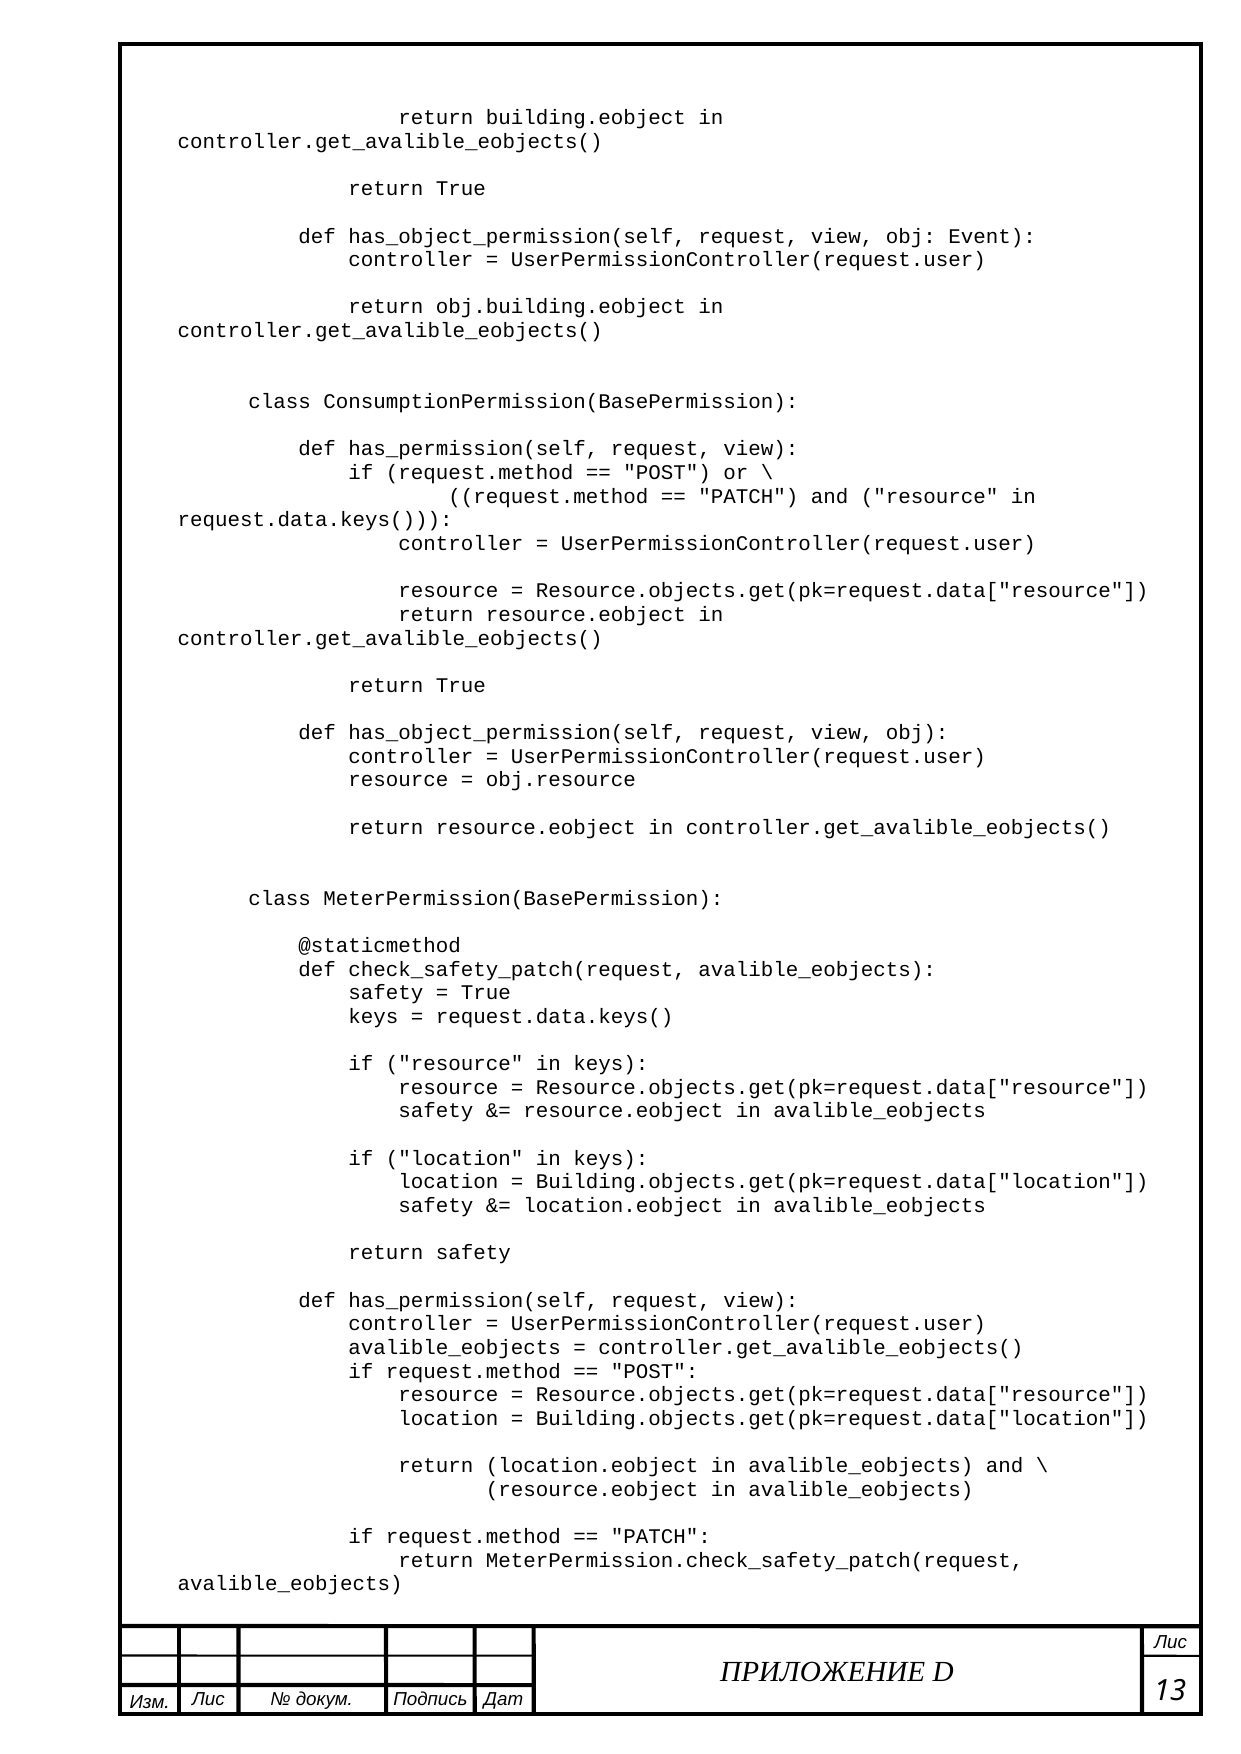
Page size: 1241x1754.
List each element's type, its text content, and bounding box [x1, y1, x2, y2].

text resource = Resource.objects.get(pk=request.data["resource"]) [177, 580, 1152, 604]
text class ConsumptionPermission(BasePermission): [177, 391, 1152, 415]
text keys = request.data.keys() [177, 1006, 1152, 1029]
text avalible_eobjects = controller.get_avalible_eobjects() [177, 1337, 1152, 1361]
text return (location.eobject in avalible_eobjects) and \ [177, 1455, 1152, 1479]
text safety &= location.eobject in avalible_eobjects [177, 1195, 1152, 1219]
text controller = UserPermissionController(request.user) [177, 533, 1152, 557]
text def has_permission(self, request, view): [177, 1290, 1152, 1313]
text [177, 249, 1152, 273]
text return MeterPermission.check_safety_patch(request, avalible_eobjects) [177, 1550, 1152, 1597]
text if request.method == "POST": [177, 1361, 1152, 1384]
text return safety [177, 1242, 1152, 1266]
text location = Building.objects.get(pk=request.data["location"]) [177, 1171, 1152, 1195]
text return building.eobject in controller.get_avalible_eobjects() [177, 107, 1152, 155]
text def has_permission(self, request, view): [177, 438, 1152, 462]
text ((request.method == "PATCH") and ("resource" in request.data.keys())): [177, 486, 1152, 533]
text location = Building.objects.get(pk=request.data["location"]) [177, 1408, 1152, 1432]
text safety = True [177, 982, 1152, 1006]
text if request.method == "PATCH": [177, 1526, 1152, 1550]
text if (request.method == "POST") or \ [177, 462, 1152, 486]
text controller = UserPermissionController(request.user) [177, 746, 1152, 769]
text resource = Resource.objects.get(pk=request.data["resource"]) [177, 1077, 1152, 1101]
text def has_object_permission(self, request, view, obj): [177, 722, 1152, 746]
text class MeterPermission(BasePermission): [177, 888, 1152, 911]
text resource = Resource.objects.get(pk=request.data["resource"]) [177, 1384, 1152, 1408]
text def check_safety_patch(request, avalible_eobjects): [177, 959, 1152, 982]
text resource = obj.resource [177, 769, 1152, 793]
text return True [177, 178, 1152, 202]
text if ("resource" in keys): [177, 1053, 1152, 1077]
text @staticmethod [177, 935, 1152, 959]
text controller = UserPermissionController(request.user) [177, 1313, 1152, 1337]
text def has_object_permission(self, request, view, obj: Event): [177, 226, 1152, 249]
text return resource.eobject in controller.get_avalible_eobjects() [177, 604, 1152, 651]
text return obj.building.eobject in controller.get_avalible_eobjects() [177, 297, 1152, 344]
text (resource.eobject in avalible_eobjects) [177, 1479, 1152, 1502]
text if ("location" in keys): [177, 1148, 1152, 1171]
text return resource.eobject in controller.get_avalible_eobjects() [177, 817, 1152, 840]
text safety &= resource.eobject in avalible_eobjects [177, 1101, 1152, 1124]
text return True [177, 675, 1152, 698]
